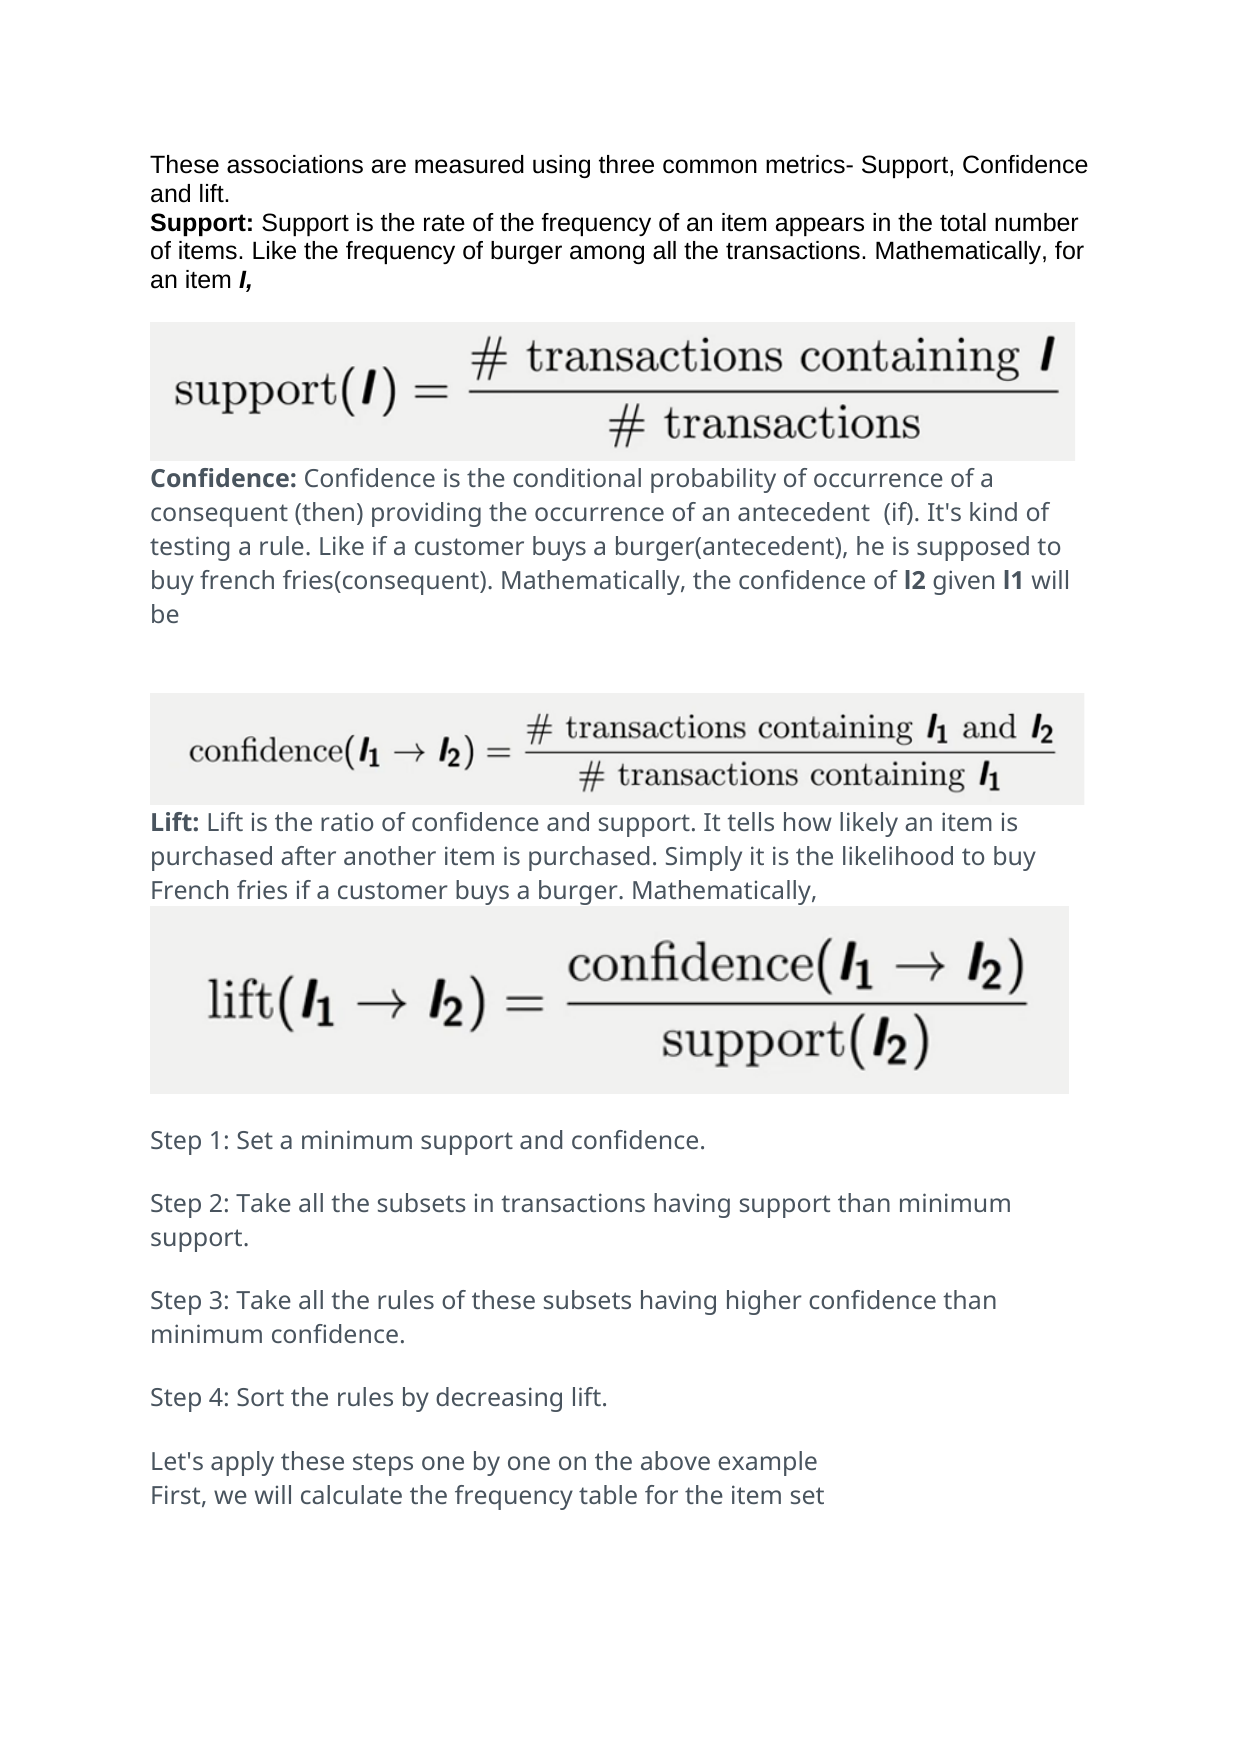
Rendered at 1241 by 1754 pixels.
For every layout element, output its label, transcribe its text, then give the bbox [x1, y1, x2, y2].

text Step 1: Set a minimum support and confidence. [150, 1122, 1090, 1156]
picture [150, 906, 1069, 1094]
text These associations are measured using three common metrics- Support, Confidence and lift. [150, 150, 1090, 207]
picture [150, 322, 1075, 461]
text Step 4: Sort the rules by decreasing lift. [150, 1380, 1090, 1414]
text Support: Support is the rate of the frequency of an item appears in the total number of items. Like the frequency of burger among all the transactions. Mathematically, for an item I, [150, 207, 1090, 294]
text First, we will calculate the frequency table for the item set [150, 1477, 1090, 1511]
text Let's apply these steps one by one on the above example [150, 1443, 1090, 1477]
text Step 2: Take all the subsets in transactions having support than minimum support. [150, 1186, 1090, 1254]
picture [150, 693, 1085, 805]
text Step 3: Take all the rules of these subsets having higher confidence than minimum confidence. [150, 1283, 1090, 1351]
